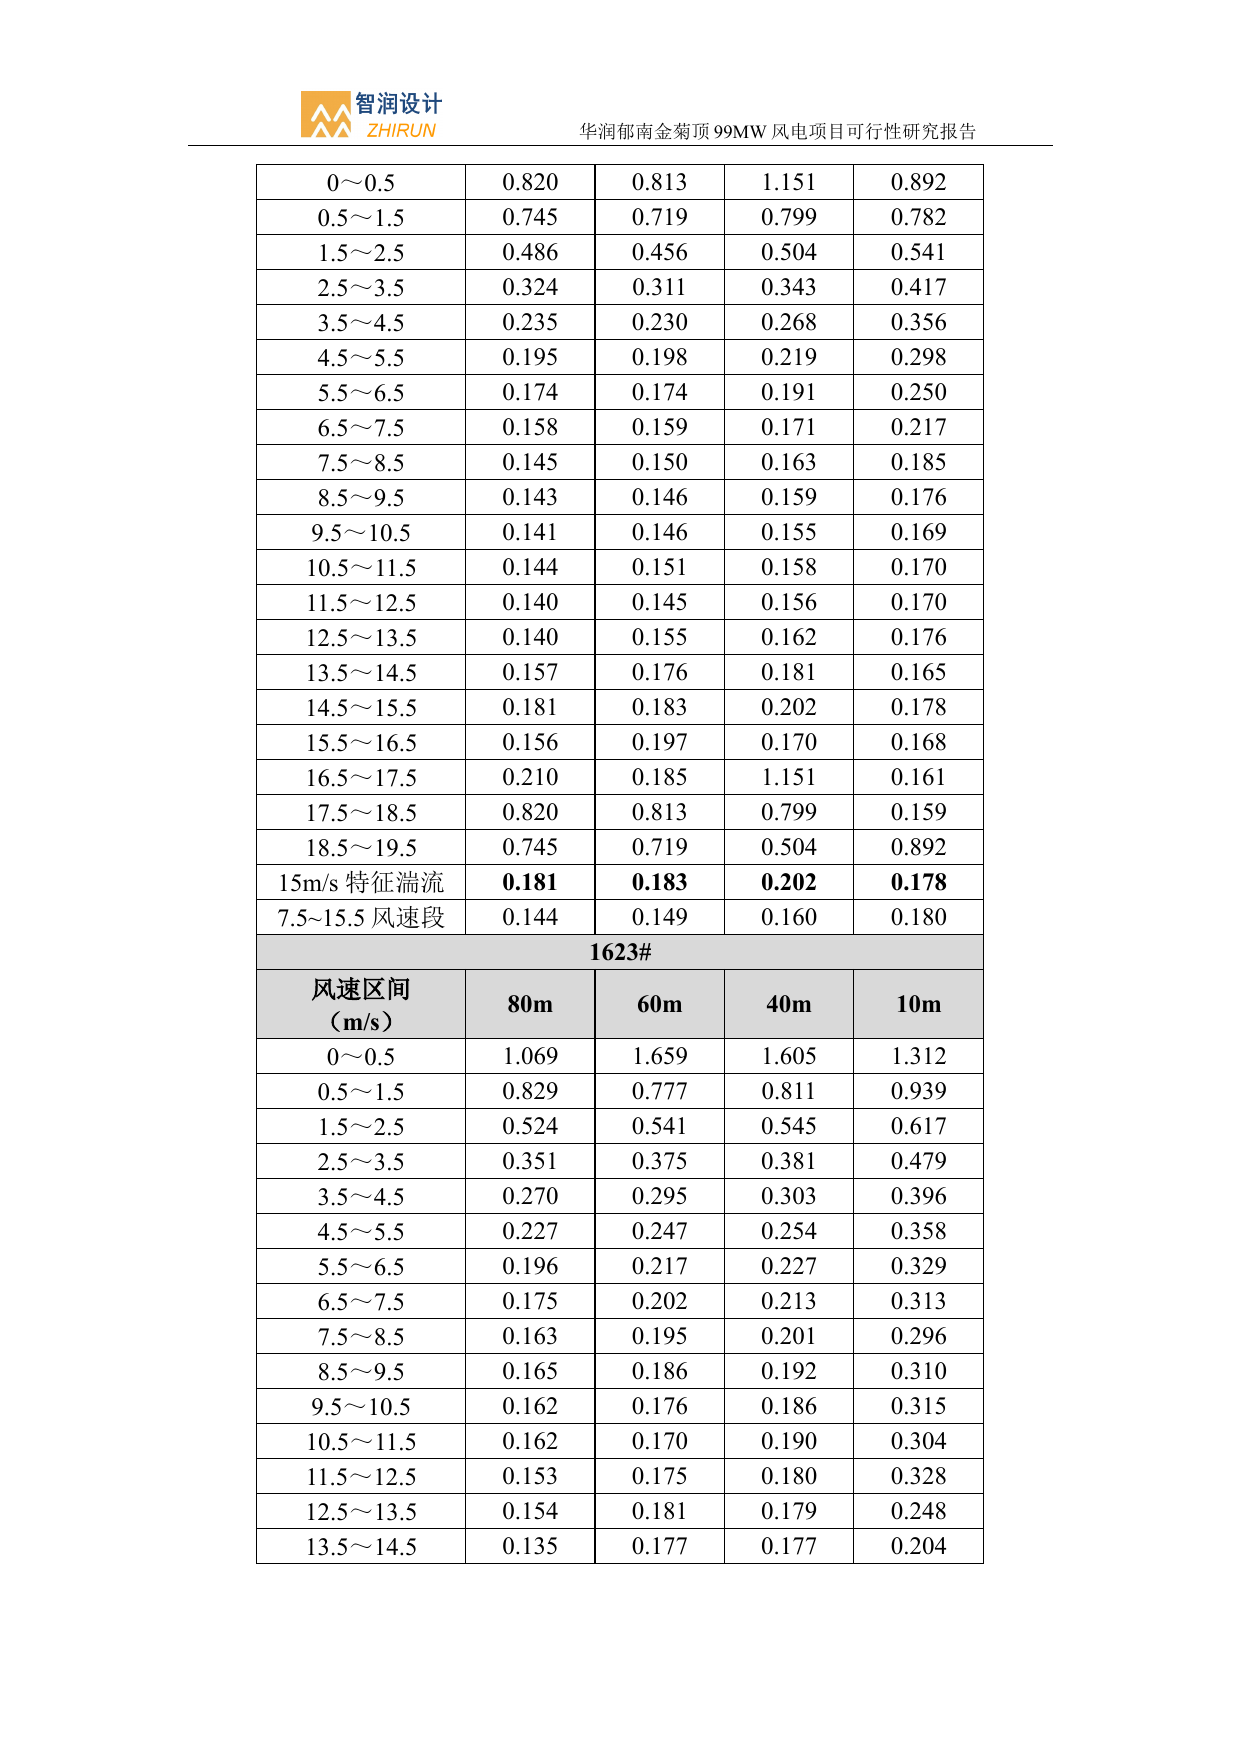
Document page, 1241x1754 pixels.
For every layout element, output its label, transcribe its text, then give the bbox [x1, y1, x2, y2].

table_cell 7.5～8.5 [257, 1319, 465, 1353]
table_cell 0.197 [596, 725, 724, 759]
table_cell 0.178 [854, 865, 983, 899]
table_cell 0.163 [466, 1319, 594, 1353]
table_cell 1.069 [466, 1039, 594, 1073]
table_cell 0.183 [596, 690, 724, 724]
table_cell 0～0.5 [257, 1039, 465, 1073]
table_cell 6.5～7.5 [257, 410, 465, 444]
table_cell 0.151 [596, 550, 724, 584]
table_cell 0.248 [854, 1494, 983, 1528]
table_cell 0.180 [725, 1459, 853, 1493]
table_cell 0.155 [596, 620, 724, 654]
table_cell 0.176 [596, 1389, 724, 1423]
table_cell 0.160 [725, 900, 853, 934]
table_cell 0.799 [725, 795, 853, 829]
table_cell 0.892 [854, 165, 983, 199]
table_cell 9.5～10.5 [257, 515, 465, 549]
table_cell 0.140 [466, 585, 594, 619]
table_cell 0.892 [854, 830, 983, 864]
table_cell 0.328 [854, 1459, 983, 1493]
table_cell 0.185 [596, 760, 724, 794]
table_cell 3.5～4.5 [257, 305, 465, 339]
table_cell 0.210 [466, 760, 594, 794]
table_cell 0.170 [596, 1424, 724, 1458]
table_cell 8.5～9.5 [257, 1354, 465, 1388]
table_cell 12.5～13.5 [257, 620, 465, 654]
table_cell 0.311 [596, 270, 724, 304]
table_cell 0.181 [466, 690, 594, 724]
table_cell 0.156 [466, 725, 594, 759]
table_cell 1.605 [725, 1039, 853, 1073]
table_cell 0.219 [725, 340, 853, 374]
picture [301, 88, 443, 139]
table_cell 0.190 [725, 1424, 853, 1458]
table_cell 0.175 [596, 1459, 724, 1493]
table_cell 4.5～5.5 [257, 1214, 465, 1248]
table_cell 80m [466, 970, 594, 1038]
table_cell 0.165 [466, 1354, 594, 1388]
table_cell 5.5～6.5 [257, 375, 465, 409]
table_cell 0.213 [725, 1284, 853, 1318]
table_cell 5.5～6.5 [257, 1249, 465, 1283]
table_cell 15.5～16.5 [257, 725, 465, 759]
table_cell 0～0.5 [257, 165, 465, 199]
table_cell 0.351 [466, 1144, 594, 1178]
table_cell 0.145 [596, 585, 724, 619]
table_cell 0.177 [596, 1529, 724, 1563]
table_cell 0.486 [466, 235, 594, 269]
table_cell 0.170 [854, 550, 983, 584]
table_cell 0.195 [466, 340, 594, 374]
table_cell 0.343 [725, 270, 853, 304]
table_cell 0.176 [596, 655, 724, 689]
table_cell 0.227 [466, 1214, 594, 1248]
table_cell 0.777 [596, 1074, 724, 1108]
table_cell 0.146 [596, 515, 724, 549]
table_cell 0.170 [854, 585, 983, 619]
table_cell 0.820 [466, 165, 594, 199]
table_cell 0.417 [854, 270, 983, 304]
table_cell 0.153 [466, 1459, 594, 1493]
table_cell 0.324 [466, 270, 594, 304]
table_cell 0.939 [854, 1074, 983, 1108]
table_cell 11.5～12.5 [257, 585, 465, 619]
table_cell 0.247 [596, 1214, 724, 1248]
table_cell 0.150 [596, 445, 724, 479]
table_cell 0.171 [725, 410, 853, 444]
table_cell 0.145 [466, 445, 594, 479]
table_cell 10.5～11.5 [257, 550, 465, 584]
table_cell 0.163 [725, 445, 853, 479]
table_cell 0.162 [466, 1424, 594, 1458]
table_cell 0.181 [725, 655, 853, 689]
table_cell 0.303 [725, 1179, 853, 1213]
table_cell 7.5～8.5 [257, 445, 465, 479]
table_cell 10m [854, 970, 983, 1038]
table_cell 0.524 [466, 1109, 594, 1143]
table_cell 0.177 [725, 1529, 853, 1563]
table_cell 0.135 [466, 1529, 594, 1563]
table_cell 0.202 [596, 1284, 724, 1318]
table_cell 0.179 [725, 1494, 853, 1528]
table_cell 0.162 [725, 620, 853, 654]
table_cell 0.504 [725, 235, 853, 269]
table_cell 0.156 [725, 585, 853, 619]
table_cell 0.270 [466, 1179, 594, 1213]
table_cell 1.5～2.5 [257, 1109, 465, 1143]
table_cell 0.295 [596, 1179, 724, 1213]
table_cell 11.5～12.5 [257, 1459, 465, 1493]
table_cell 0.5～1.5 [257, 1074, 465, 1108]
table_cell 0.227 [725, 1249, 853, 1283]
table_cell 1.151 [725, 165, 853, 199]
table_cell 0.541 [596, 1109, 724, 1143]
table_cell 0.617 [854, 1109, 983, 1143]
table_cell 2.5～3.5 [257, 1144, 465, 1178]
table_cell 0.146 [596, 480, 724, 514]
table_cell 0.159 [596, 410, 724, 444]
table_cell 0.217 [596, 1249, 724, 1283]
table_cell 0.185 [854, 445, 983, 479]
table_cell 0.169 [854, 515, 983, 549]
table_cell 17.5～18.5 [257, 795, 465, 829]
table_cell 0.155 [725, 515, 853, 549]
table_cell 0.174 [596, 375, 724, 409]
table_cell 60m [596, 970, 724, 1038]
table_cell 0.154 [466, 1494, 594, 1528]
table_cell 0.192 [725, 1354, 853, 1388]
table_cell 0.304 [854, 1424, 983, 1458]
table_cell 0.782 [854, 200, 983, 234]
table_cell 0.180 [854, 900, 983, 934]
table_cell 0.143 [466, 480, 594, 514]
table_cell 0.144 [466, 900, 594, 934]
table_cell 0.183 [596, 865, 724, 899]
table_cell 1.659 [596, 1039, 724, 1073]
table_cell 0.230 [596, 305, 724, 339]
table_cell 0.196 [466, 1249, 594, 1283]
table_cell 0.381 [725, 1144, 853, 1178]
table_cell 0.5～1.5 [257, 200, 465, 234]
table_cell 0.541 [854, 235, 983, 269]
table_cell 12.5～13.5 [257, 1494, 465, 1528]
table_cell 10.5～11.5 [257, 1424, 465, 1458]
table_cell 0.813 [596, 795, 724, 829]
table_cell 0.504 [725, 830, 853, 864]
table_cell 0.158 [725, 550, 853, 584]
table_cell 0.745 [466, 830, 594, 864]
table_cell 0.144 [466, 550, 594, 584]
table_cell 0.235 [466, 305, 594, 339]
table_cell 0.174 [466, 375, 594, 409]
table_cell 0.159 [854, 795, 983, 829]
table_cell 16.5～17.5 [257, 760, 465, 794]
table_cell 0.456 [596, 235, 724, 269]
table_cell 0.186 [725, 1389, 853, 1423]
table_cell 0.141 [466, 515, 594, 549]
table_cell 0.204 [854, 1529, 983, 1563]
table_cell 0.202 [725, 690, 853, 724]
table_cell 0.375 [596, 1144, 724, 1178]
table_cell 8.5～9.5 [257, 480, 465, 514]
table_cell 0.176 [854, 620, 983, 654]
table_cell 0.545 [725, 1109, 853, 1143]
table_cell 0.168 [854, 725, 983, 759]
table_cell 0.396 [854, 1179, 983, 1213]
table_cell 9.5～10.5 [257, 1389, 465, 1423]
table_cell 0.268 [725, 305, 853, 339]
table_cell 3.5～4.5 [257, 1179, 465, 1213]
table_cell 0.315 [854, 1389, 983, 1423]
table_cell 0.176 [854, 480, 983, 514]
table_cell 15m/s 特征湍流 [257, 865, 465, 899]
table_cell 0.329 [854, 1249, 983, 1283]
table_cell 0.181 [466, 865, 594, 899]
table_cell 0.198 [596, 340, 724, 374]
table_cell 1.5～2.5 [257, 235, 465, 269]
table_cell 1.312 [854, 1039, 983, 1073]
table_cell 0.811 [725, 1074, 853, 1108]
table_cell 0.829 [466, 1074, 594, 1108]
table_cell 0.149 [596, 900, 724, 934]
table_cell 0.356 [854, 305, 983, 339]
table_cell 0.217 [854, 410, 983, 444]
table_cell 0.250 [854, 375, 983, 409]
table_cell 0.161 [854, 760, 983, 794]
table_cell 0.191 [725, 375, 853, 409]
table_cell 0.296 [854, 1319, 983, 1353]
table_cell 0.813 [596, 165, 724, 199]
table_cell 0.719 [596, 830, 724, 864]
table_cell 1.151 [725, 760, 853, 794]
table_cell 0.158 [466, 410, 594, 444]
table_cell 0.479 [854, 1144, 983, 1178]
table_cell 7.5~15.5风速段 [257, 900, 465, 934]
table_cell 13.5～14.5 [257, 655, 465, 689]
table_cell 0.313 [854, 1284, 983, 1318]
table_cell 0.195 [596, 1319, 724, 1353]
table_cell 0.140 [466, 620, 594, 654]
table_cell 0.298 [854, 340, 983, 374]
table_cell 2.5～3.5 [257, 270, 465, 304]
table_cell 13.5～14.5 [257, 1529, 465, 1563]
table_cell 0.175 [466, 1284, 594, 1318]
table_cell 0.170 [725, 725, 853, 759]
table_cell 14.5～15.5 [257, 690, 465, 724]
table_cell 18.5～19.5 [257, 830, 465, 864]
table_cell 0.719 [596, 200, 724, 234]
table_cell 0.178 [854, 690, 983, 724]
table_cell 40m [725, 970, 853, 1038]
table_cell 0.186 [596, 1354, 724, 1388]
table_cell 0.820 [466, 795, 594, 829]
table_cell 0.310 [854, 1354, 983, 1388]
table_cell 0.201 [725, 1319, 853, 1353]
table_cell 0.358 [854, 1214, 983, 1248]
table_cell 0.254 [725, 1214, 853, 1248]
table_cell 0.799 [725, 200, 853, 234]
table_cell 4.5～5.5 [257, 340, 465, 374]
table_cell 0.159 [725, 480, 853, 514]
table_cell 风速区间（m/s） [257, 970, 465, 1038]
table_cell 0.165 [854, 655, 983, 689]
table_cell 1623# [257, 935, 983, 969]
table_cell 6.5～7.5 [257, 1284, 465, 1318]
table_cell 0.181 [596, 1494, 724, 1528]
table_cell 0.745 [466, 200, 594, 234]
table_cell 0.202 [725, 865, 853, 899]
table_cell 0.157 [466, 655, 594, 689]
table_cell 0.162 [466, 1389, 594, 1423]
